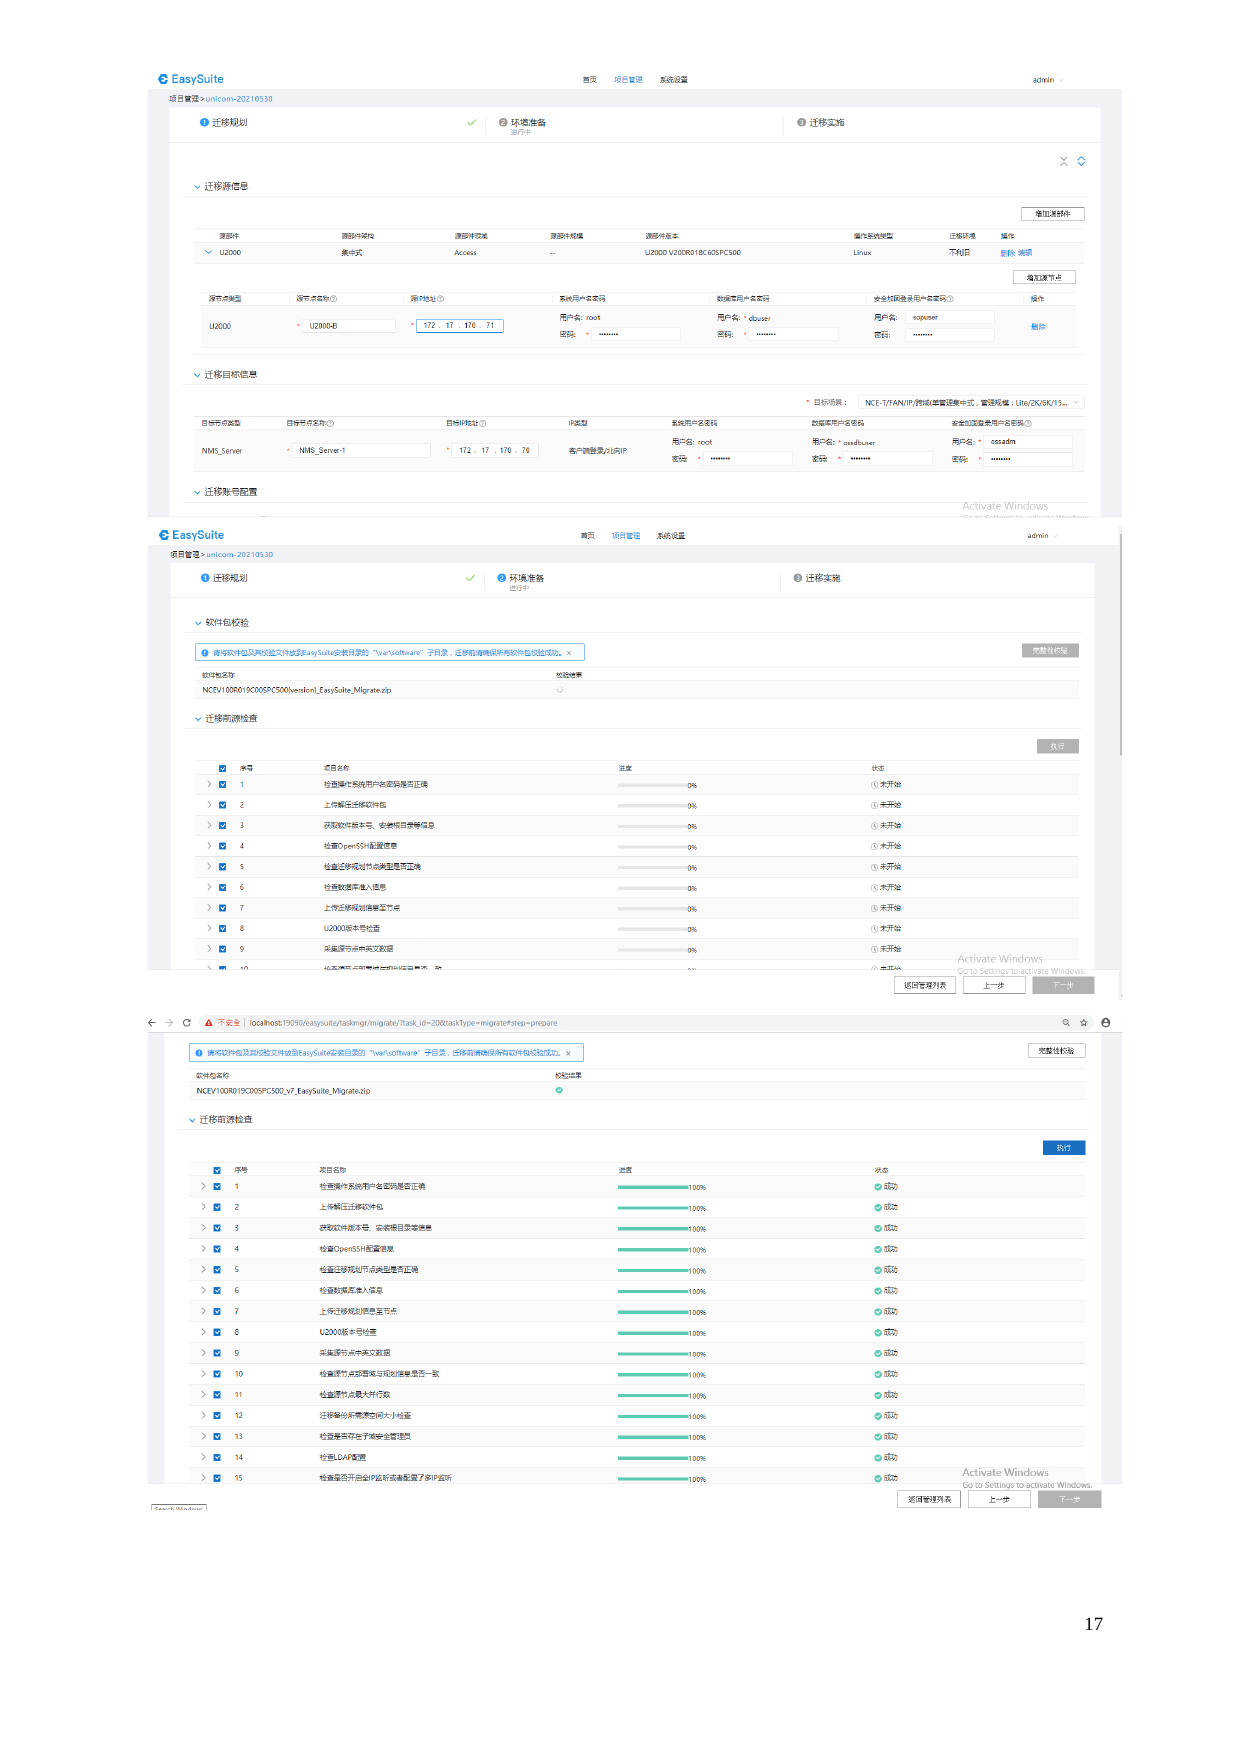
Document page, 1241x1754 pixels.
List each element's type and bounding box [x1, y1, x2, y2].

picture [147, 526, 1123, 1000]
picture [147, 71, 1123, 518]
picture [147, 1013, 1123, 1510]
